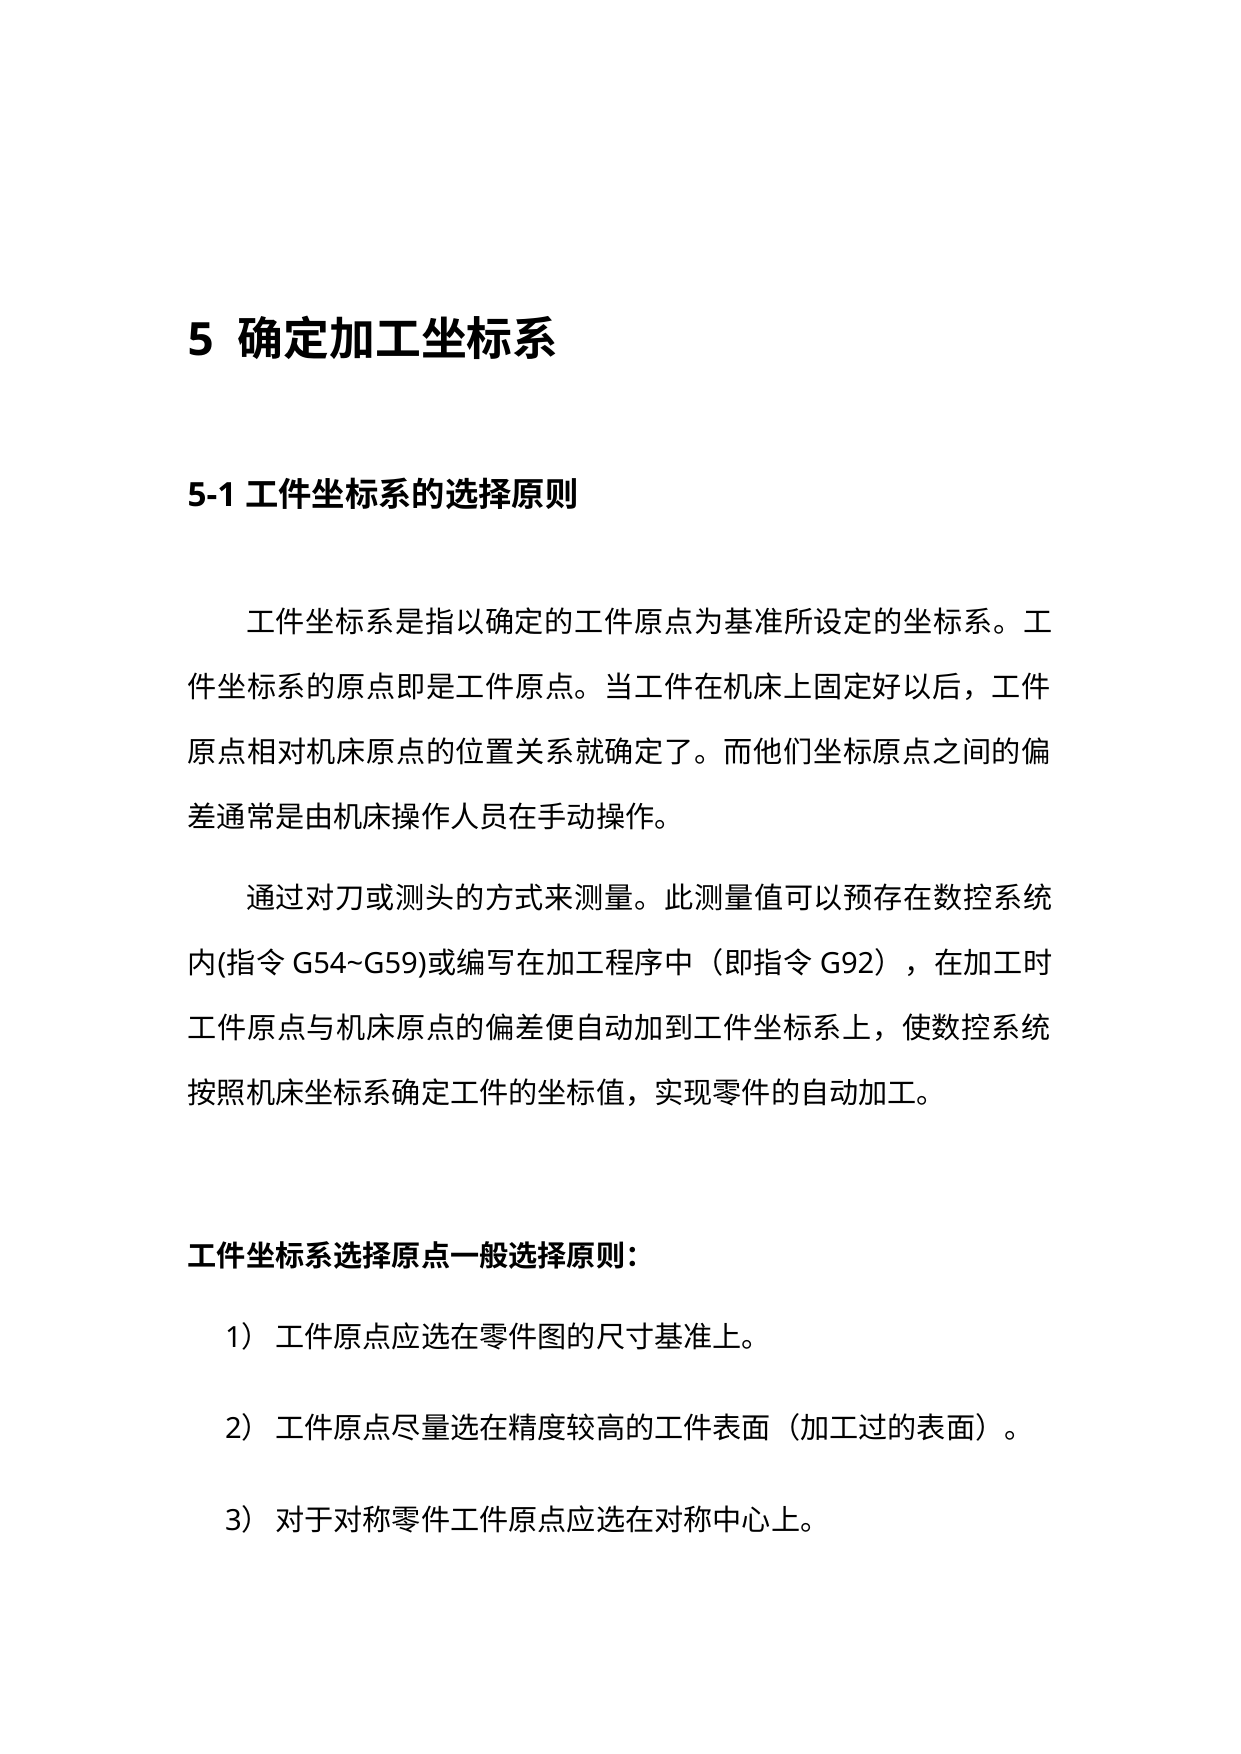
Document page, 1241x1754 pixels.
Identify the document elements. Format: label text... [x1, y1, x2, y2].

list 工件原点应选在零件图的尺寸基准上。 [225, 1302, 1053, 1367]
text 工件坐标系选择原点一般选择原则： [187, 1221, 1053, 1286]
subtitle 5-1 工件坐标系的选择原则 [187, 460, 1053, 525]
text 工件坐标系是指以确定的工件原点为基准所设定的坐标系。工件坐标系的原点即是工件原点。当工件在机床上固定好以后，工件原点相对机床原点的位置关系就确定了。而他们坐标原点之间的偏差通常是由机床操作人员在手动操作。 [187, 587, 1053, 847]
subtitle 5 确定加工坐标系 [187, 287, 1053, 384]
list 工件原点尽量选在精度较高的工件表面（加工过的表面）。 [225, 1394, 1053, 1459]
text 通过对刀或测头的方式来测量。此测量值可以预存在数控系统内(指令G54~G59)或编写在加工程序中（即指令G92），在加工时工件原点与机床原点的偏差便自动加到工件坐标系上，使数控系统按照机床坐标系确定工件的坐标值，实现零件的自动加工。 [187, 863, 1053, 1123]
list 对于对称零件工件原点应选在对称中心上。 [225, 1486, 1053, 1551]
